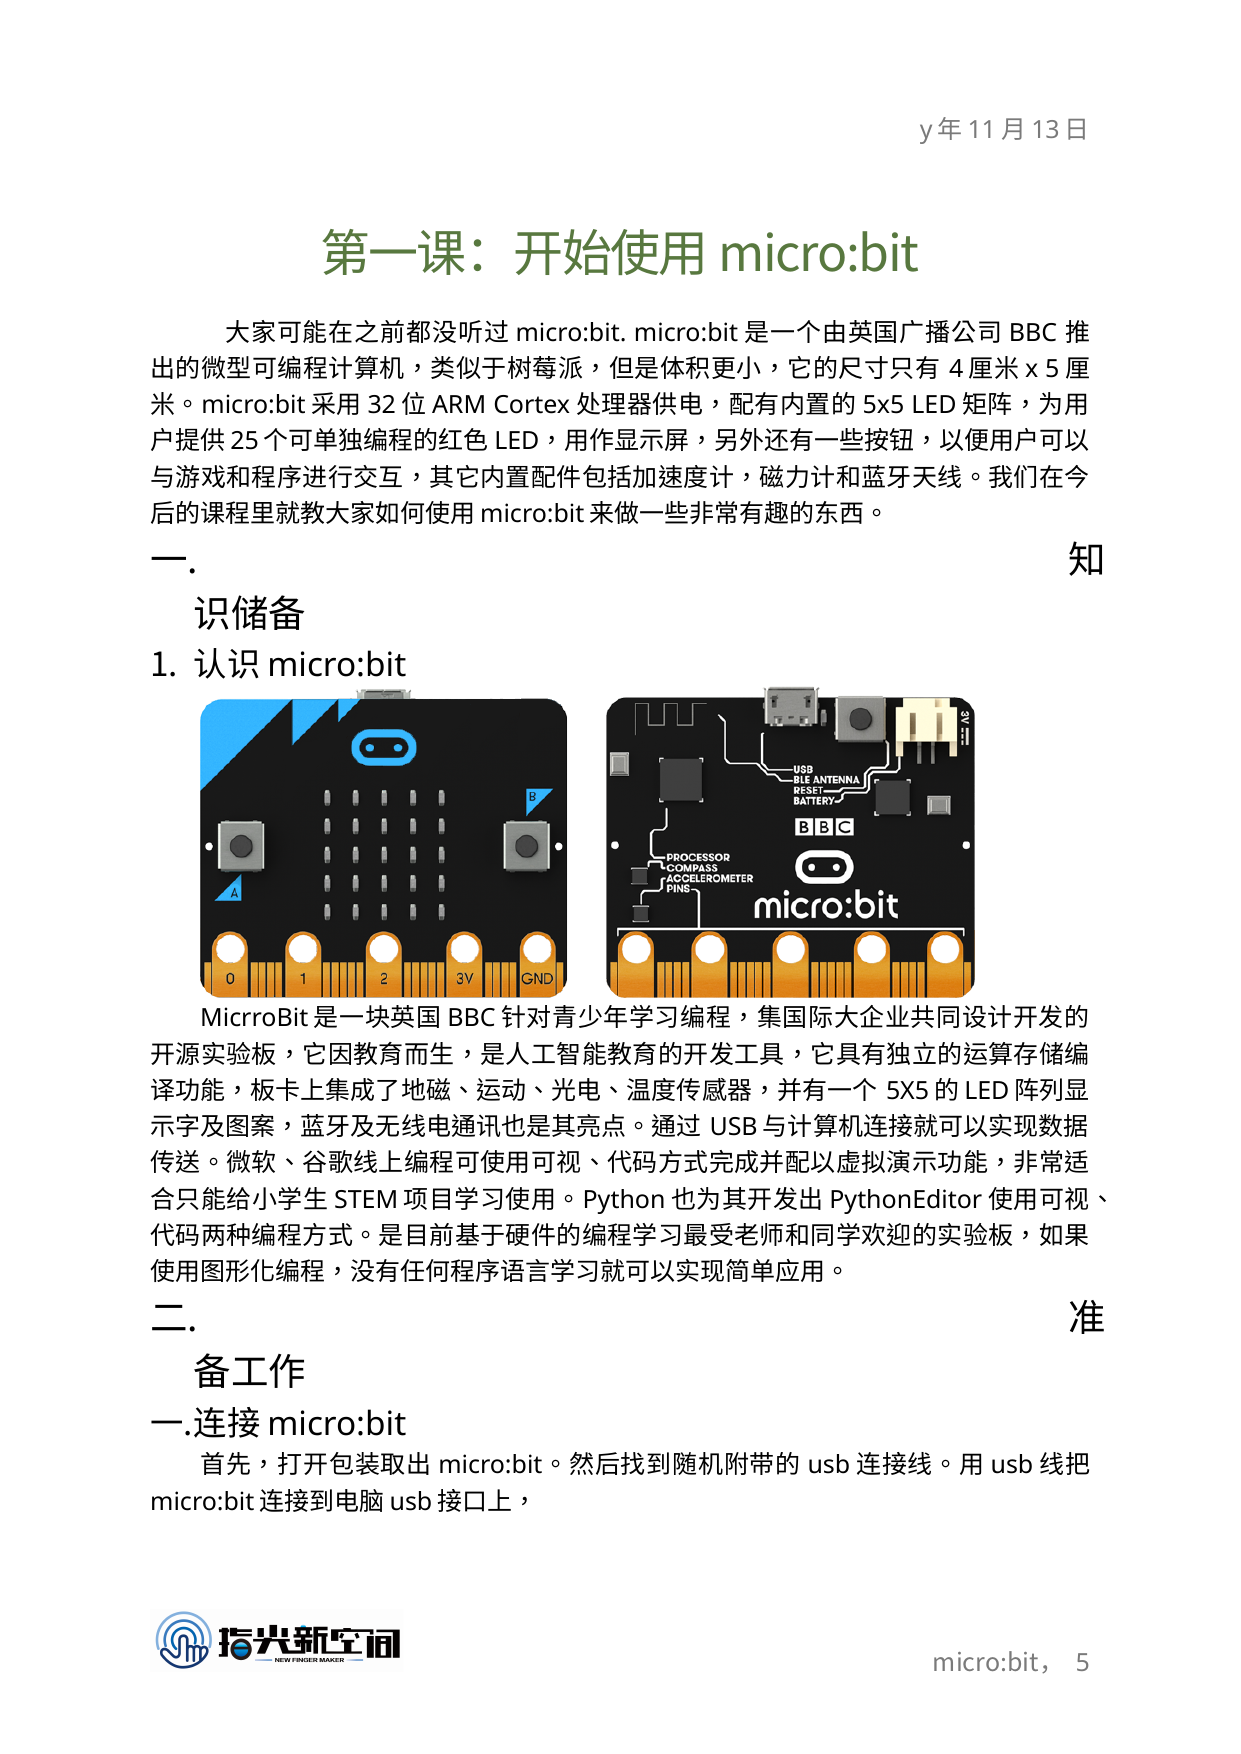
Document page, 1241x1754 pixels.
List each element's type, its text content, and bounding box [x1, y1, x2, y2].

list 连接micro:bit [150, 1396, 1090, 1445]
text 首先，打开包装取出micro:bit。然后找到随机附带的usb连接线。用usb线把micro:bit连接到电脑usb接口上， [150, 1445, 1090, 1517]
list 知识储备 [150, 529, 1090, 638]
picture [606, 686, 975, 998]
list 认识micro:bit [150, 638, 1090, 687]
text 第一课：开始使用micro:bit [150, 225, 1090, 283]
text MicrroBit是一块英国BBC针对青少年学习编程，集国际大企业共同设计开发的开源实验板，它因教育而生，是人工智能教育的开发工具，它具有独立的运算存储编译功能，板卡上集成了地磁、运动、光电、温度传感器，并有一个5X5的LED阵列显示字及图案，蓝牙及无线电通讯也是其亮点。通过USB与计算机连接就可以实现数据传送。微软、谷歌线上编程可使用可视、代码方式完成并配以虚拟演示功能，非常适合只能给小学生STEM项目学习使用。Python也为其开发出PythonEditor使用可视、代码两种编程方式。是目前基于硬件的编程学习最受老师和同学欢迎的实验板，如果使用图形化编程，没有任何程序语言学习就可以实现简单应用。 [150, 998, 1090, 1288]
picture [150, 1609, 404, 1672]
list 准备工作 [150, 1288, 1090, 1396]
text 大家可能在之前都没听过micro:bit. micro:bit是一个由英国广播公司BBC 推出的微型可编程计算机，类似于树莓派，但是体积更小，它的尺寸只有4厘米x 5厘米。micro:bit采用32位ARM Cortex处理器供电，配有内置的5x5 LED矩阵，为用户提供25个可单独编程的红色LED，用作显示屏，另外还有一些按钮，以便用户可以与游戏和程序进行交互，其它内置配件包括加速度计，磁力计和蓝牙天线。我们在今后的课程里就教大家如何使用micro:bit来做一些非常有趣的东西。 [150, 312, 1090, 529]
picture [200, 687, 568, 998]
